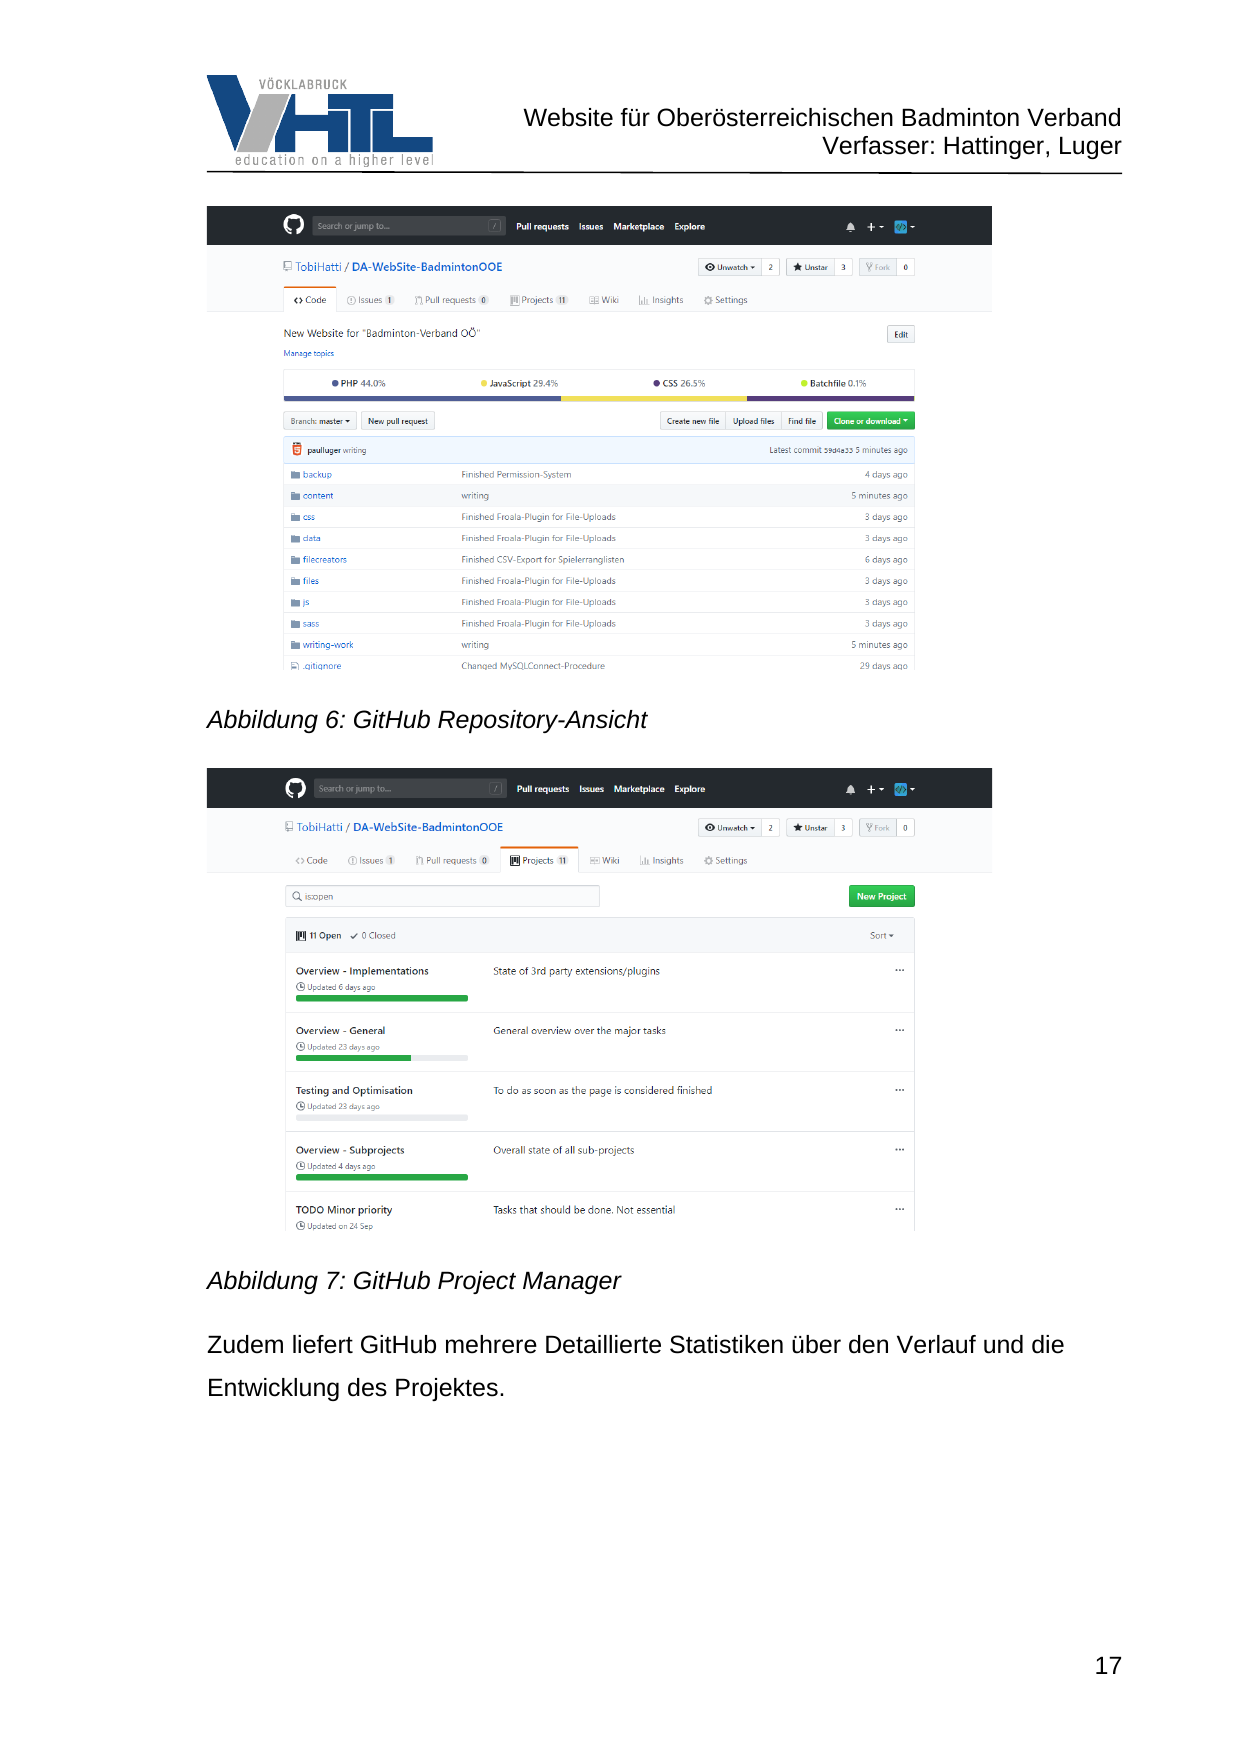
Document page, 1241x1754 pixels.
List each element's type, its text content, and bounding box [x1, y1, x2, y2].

picture [206, 75, 433, 167]
picture [206, 768, 993, 1231]
picture [206, 206, 992, 670]
text Zudem liefert GitHub mehrere Detaillierte Statistiken über den Verlauf und die Entwicklung des Projektes. [207, 1330, 1122, 1402]
text Abbildung 6: GitHub Repository-Ansicht [207, 705, 1122, 733]
text Abbildung 7: GitHub Project Manager [207, 1266, 1122, 1295]
